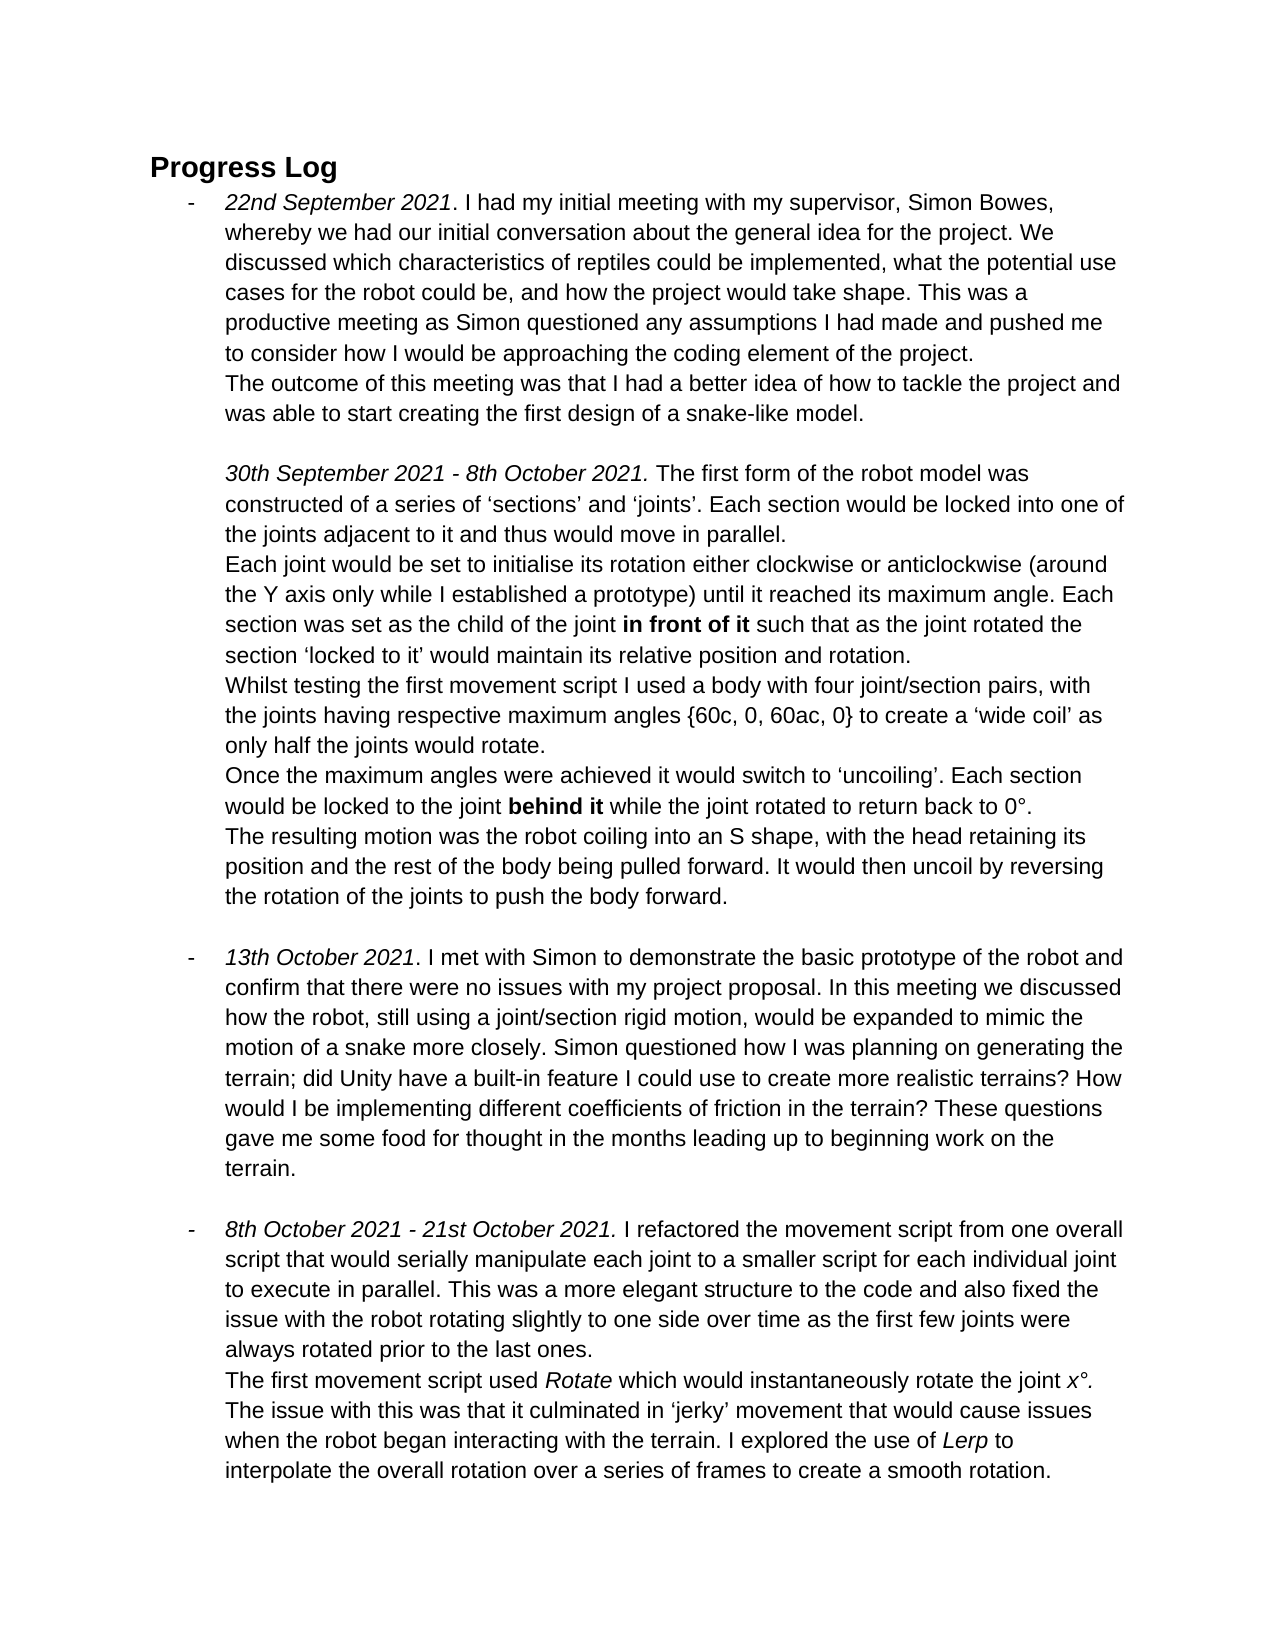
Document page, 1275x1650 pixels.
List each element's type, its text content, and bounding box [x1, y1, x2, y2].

text Whilst testing the first movement script I used a body with four joint/section pairs, with the joints having respective maximum angles {60c, 0, 60ac, 0} to create a ‘wide coil’ as only half the joints would rotate. [225, 672, 1125, 759]
text The first movement script used Rotate which would instantaneously rotate the joint x°. The issue with this was that it culminated in ‘jerky’ movement that would cause issues when the robot began interacting with the terrain. I explored the use of Lerp to interpolate the overall rotation over a series of frames to create a smooth rotation. [225, 1367, 1125, 1484]
subtitle Progress Log [150, 150, 1125, 183]
list 8th October 2021 - 21st October 2021. I refactored the movement script from one overall script that would serially manipulate each joint to a smaller script for each individual joint to execute in parallel. This was a more elegant structure to the code and also fixed the issue with the robot rotating slightly to one side over time as the first few joints were always rotated prior to the last ones. [187, 1216, 1125, 1363]
text Once the maximum angles were achieved it would switch to ‘uncoiling’. Each section would be locked to the joint behind it while the joint rotated to return back to 0°. [225, 762, 1125, 819]
list 22nd September 2021. I had my initial meeting with my supervisor, Simon Bowes, whereby we had our initial conversation about the general idea for the project. We discussed which characteristics of reptiles could be implemented, what the potential use cases for the robot could be, and how the project would take shape. This was a productive meeting as Simon questioned any assumptions I had made and pushed me to consider how I would be approaching the coding element of the project. [187, 188, 1125, 366]
text The outcome of this meeting was that I had a better idea of how to tackle the project and was able to start creating the first design of a snake-like model. [225, 370, 1125, 426]
text Each joint would be set to initialise its rotation either clockwise or anticlockwise (around the Y axis only while I established a prototype) until it reached its maximum angle. Each section was set as the child of the joint in front of it such that as the joint rotated the section ‘locked to it’ would maintain its relative position and rotation. [225, 551, 1125, 668]
text The resulting motion was the robot coiling into an S shape, with the head retaining its position and the rest of the body being pulled forward. It would then uncoil by reversing the rotation of the joints to push the body forward. [225, 823, 1125, 910]
list 13th October 2021. I met with Simon to demonstrate the basic prototype of the robot and confirm that there were no issues with my project proposal. In this meeting we discussed how the robot, still using a joint/section rigid motion, would be expanded to mimic the motion of a snake more closely. Simon questioned how I was planning on generating the terrain; did Unity have a built-in feature I could use to create more realistic terrains? How would I be implementing different coefficients of friction in the terrain? These questions gave me some food for thought in the months leading up to beginning work on the terrain. [187, 944, 1125, 1182]
text 30th September 2021 - 8th October 2021. The first form of the robot model was constructed of a series of ‘sections’ and ‘joints’. Each section would be locked into one of the joints adjacent to it and thus would move in parallel. [225, 460, 1125, 547]
